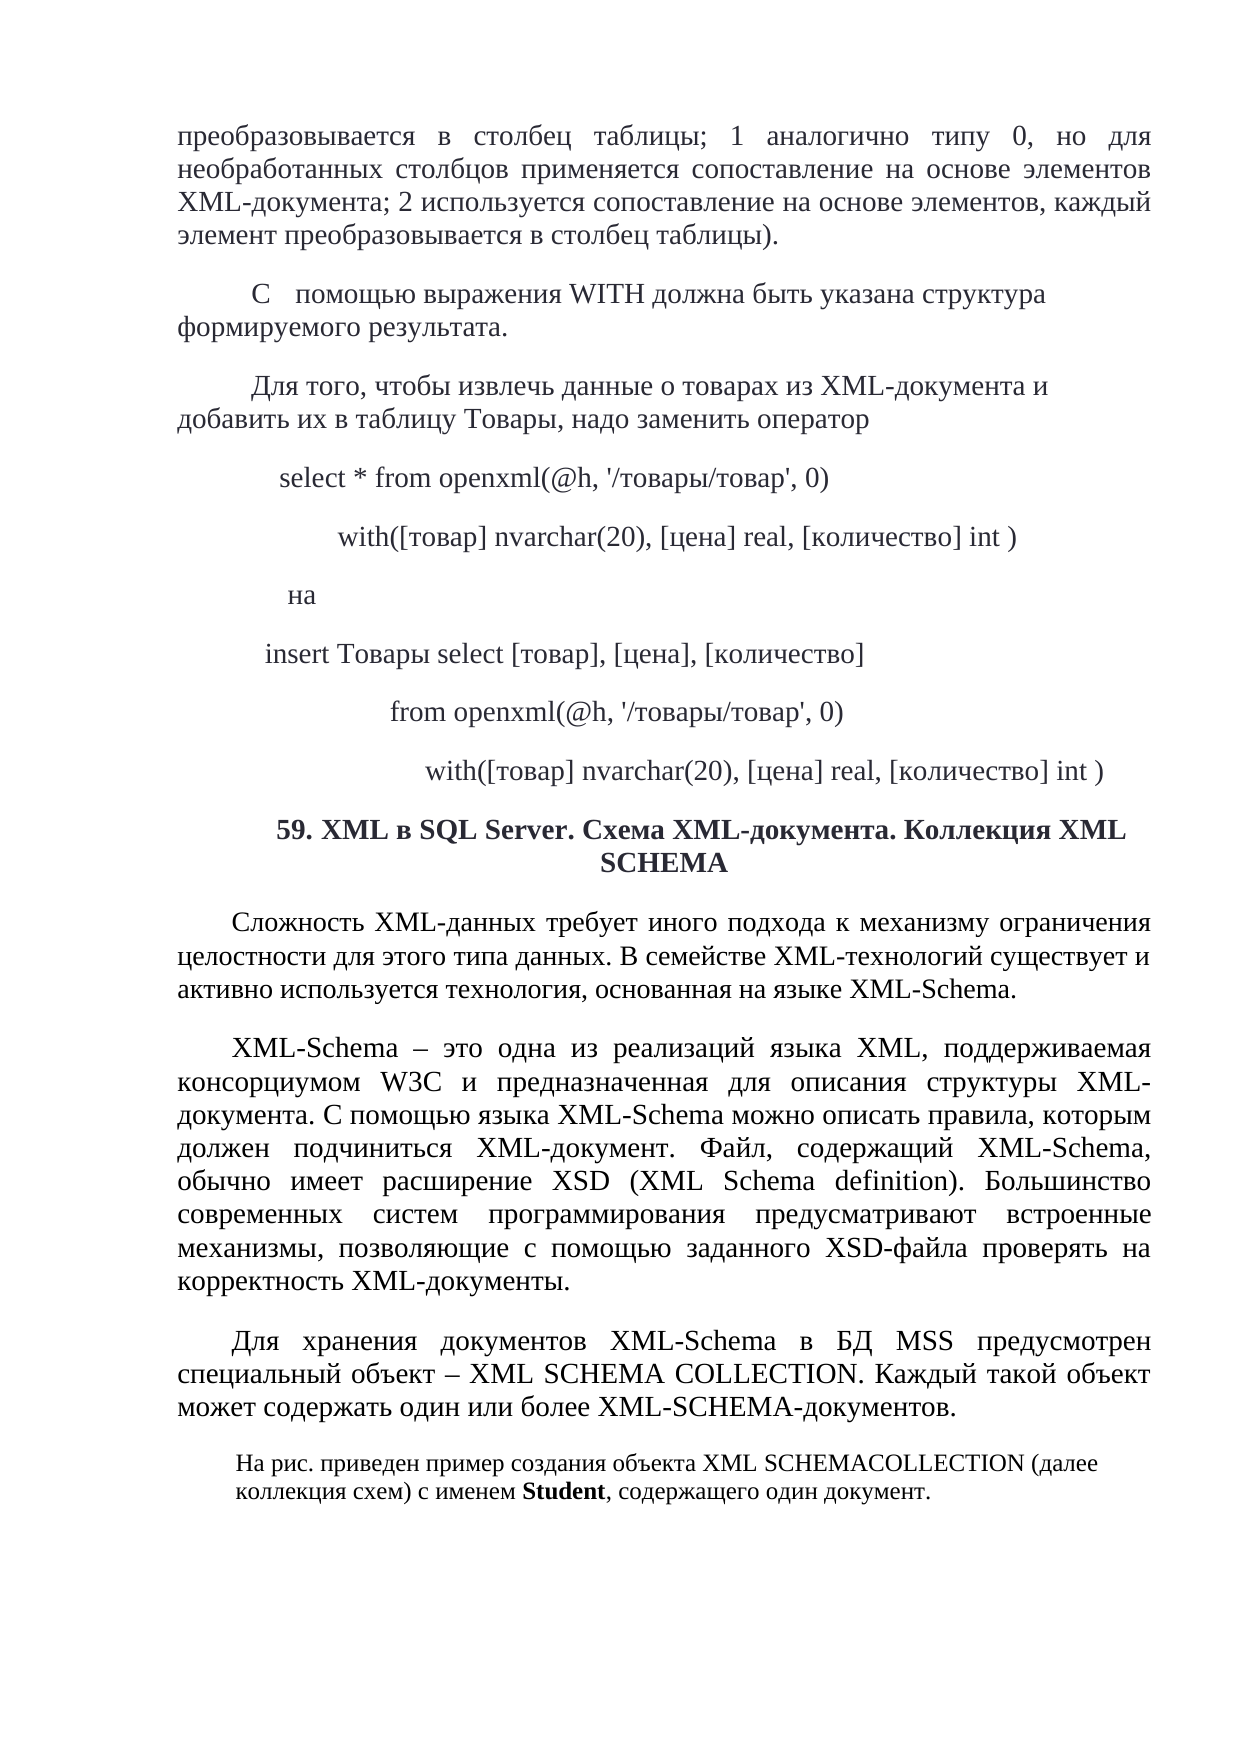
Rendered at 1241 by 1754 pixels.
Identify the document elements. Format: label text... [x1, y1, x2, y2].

text from openxml(@h, '/товары/товар', 0) [389, 694, 1152, 728]
text select * from openxml(@h, '/товары/товар', 0) [279, 460, 1152, 494]
text insert Товары select [товар], [цена], [количество] [264, 636, 1152, 669]
list XML в SQL Server. Схема XML-документа. Коллекция XML [276, 812, 1152, 845]
text SCHEMA [600, 845, 1152, 879]
text на [287, 577, 1152, 611]
text преобразовывается в столбец таблицы; 1 аналогично типу 0, но для необработанных столбцов применяется сопоставление на основе элементов XML-документа; 2 используется сопоставление на основе элементов, каждый элемент преобразовывается в столбец таблицы). [177, 119, 1152, 251]
text Сложность XML-данных требует иного подхода к механизму ограничения целостности для этого типа данных. В семействе XML-технологий существует и активно используется технология, основанная на языке XML-Schema. [177, 905, 1152, 1004]
list помощью выражения WITH должна быть указана структура формируемого результата. [177, 278, 1152, 343]
text XML-Schema – это одна из реализаций языка XML, поддерживаемая консорциумом W3C и предназначенная для описания структуры XML-документа. С помощью языка XML-Schema можно описать правила, которым должен подчиниться XML-документ. Файл, содержащий XML-Schema, обычно имеет расширение XSD (XML Schema definition). Большинство современных систем программирования предусматривают встроенные механизмы, позволяющие с помощью заданного XSD-файла проверять на корректность XML-документы. [177, 1031, 1152, 1297]
text Для хранения документов XML-Schema в БД MSS предусмотрен специальный объект – XML SCHEMA COLLECTION. Каждый такой объект может содержать один или более XML-SCHEMA-документов. [177, 1324, 1152, 1423]
text with([товар] nvarchar(20), [цена] real, [количество] int ) [425, 753, 1152, 787]
text Для того, чтобы извлечь данные о товарах из XML-документа и добавить их в таблицу Товары, надо заменить оператор [177, 369, 1152, 435]
text with([товар] nvarchar(20), [цена] real, [количество] int ) [337, 519, 1152, 552]
text На рис. приведен пример создания объекта XML SCHEMACOLLECTION (далее коллекция схем) с именем Student, содержащего один документ. [235, 1449, 1152, 1504]
